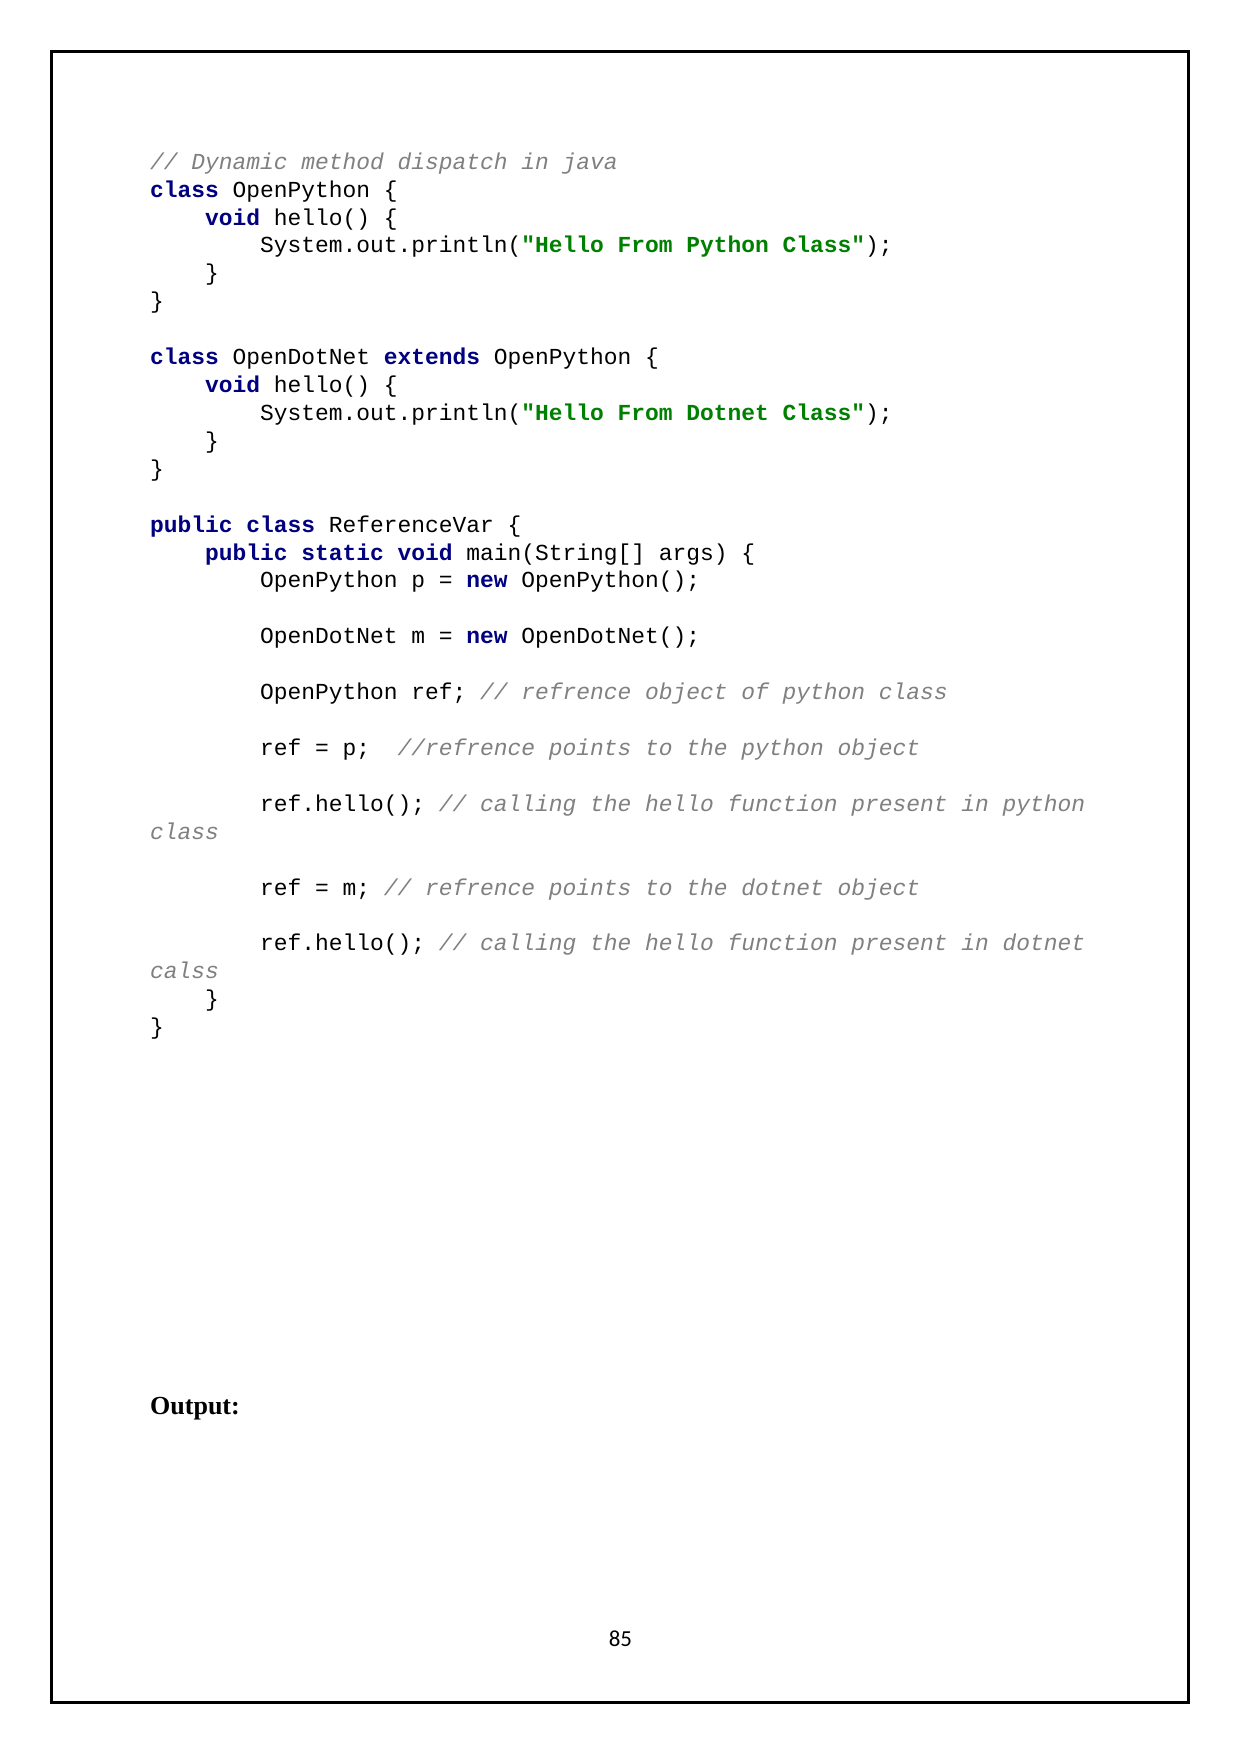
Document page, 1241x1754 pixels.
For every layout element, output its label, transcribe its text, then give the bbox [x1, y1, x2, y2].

text // Dynamic method dispatch in java class OpenPython { void hello() { System.out.println("Hello From Python Class"); } } class OpenDotNet extends OpenPython { void hello() { System.out.println("Hello From Dotnet Class"); } } public class ReferenceVar { public static void main(String[] args) { OpenPython p = new OpenPython(); OpenDotNet m = new OpenDotNet(); OpenPython ref; // refrence object of python class ref = p; //refrence points to the python object ref.hello(); // calling the hello function present in python class ref = m; // refrence points to the dotnet object ref.hello(); // calling the hello function present in dotnet calss } } [150, 150, 1090, 1041]
text Output: [150, 1390, 1090, 1420]
